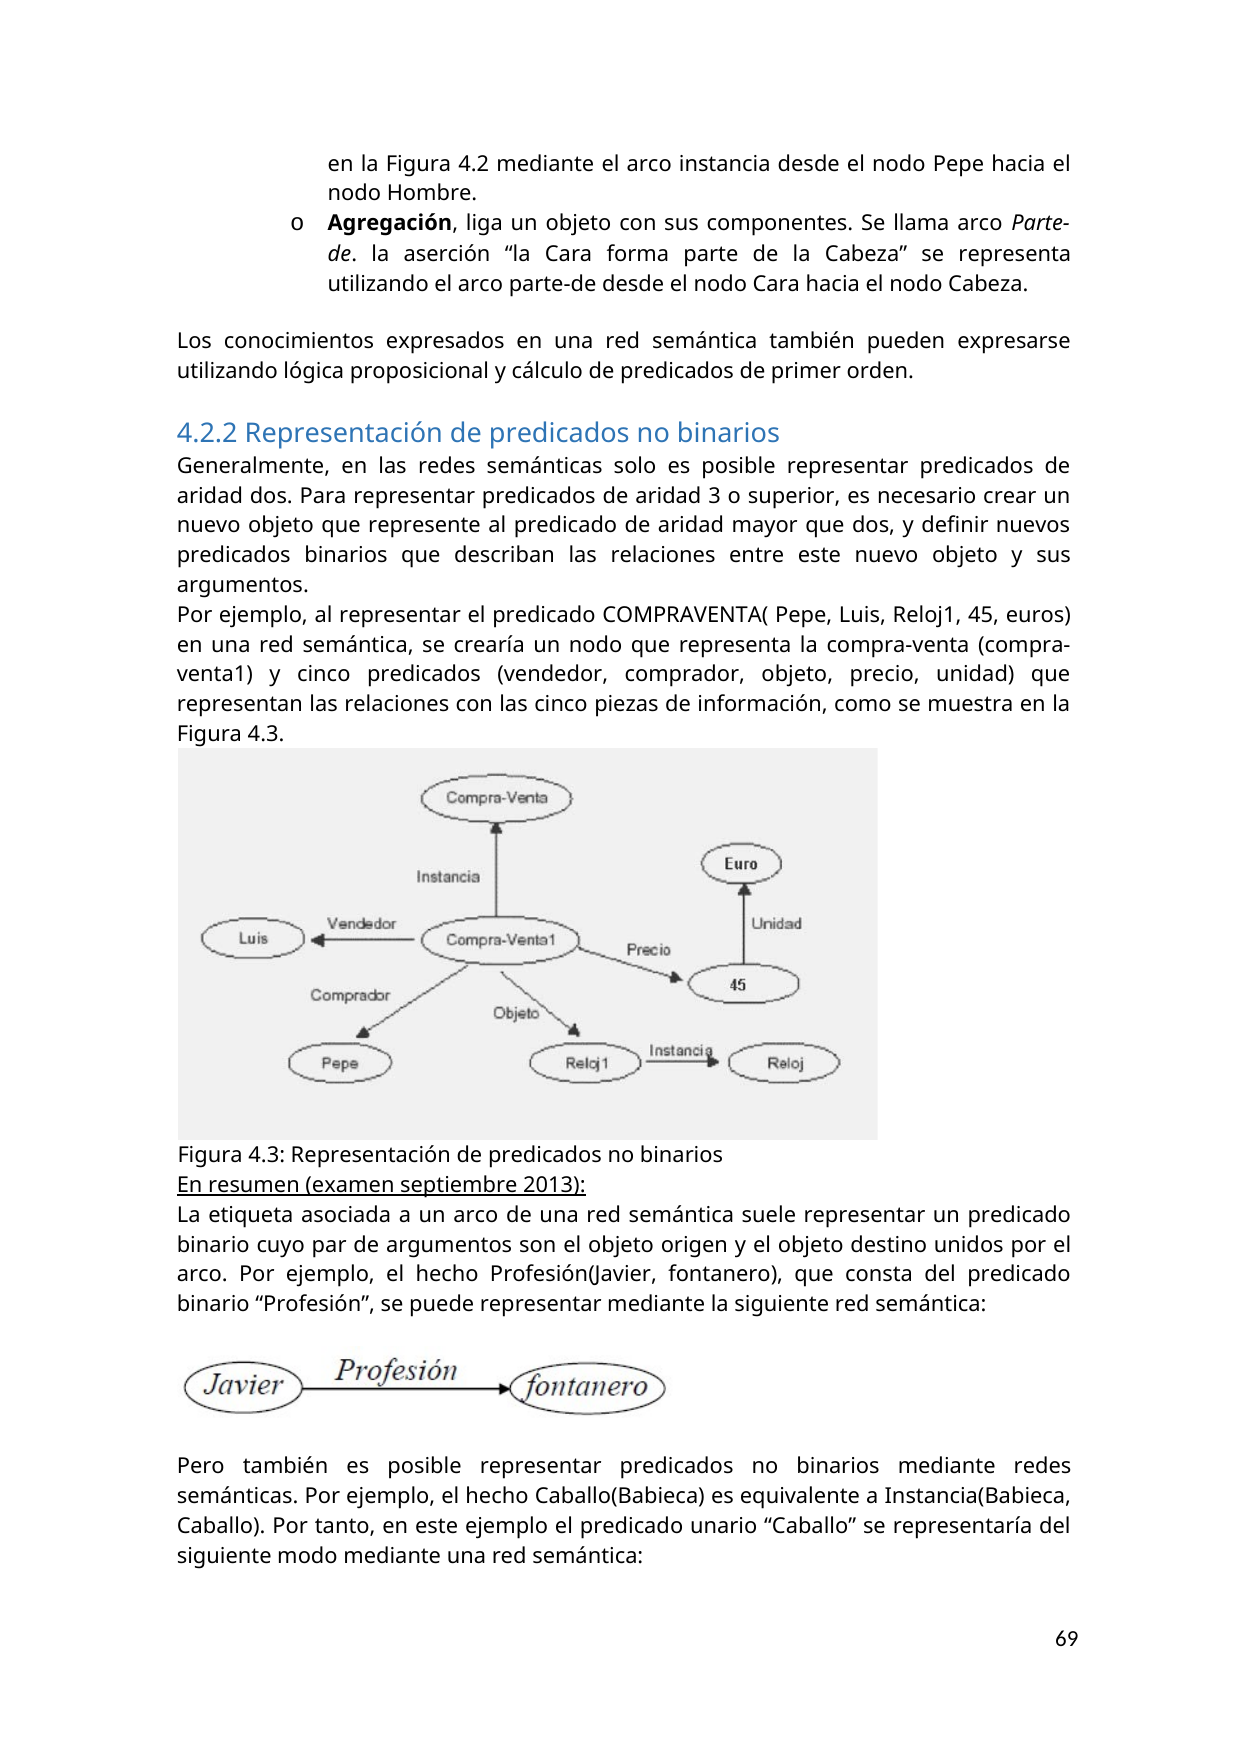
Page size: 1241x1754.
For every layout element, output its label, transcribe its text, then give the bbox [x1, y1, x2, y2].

text La etiqueta asociada a un arco de una red semántica suele representar un predicado binario cuyo par de argumentos son el objeto origen y el objeto destino unidos por el arco. Por ejemplo, el hecho Profesión(Javier, fontanero), que consta del predicado binario “Profesión”, se puede representar mediante la siguiente red semántica: [177, 1199, 1072, 1318]
text Los conocimientos expresados en una red semántica también pueden expresarse utilizando lógica proposicional y cálculo de predicados de primer orden. [177, 325, 1072, 385]
picture [177, 747, 878, 1140]
text En resumen (examen septiembre 2013): [177, 1169, 1078, 1199]
text Figura 4.3: Representación de predicados no binarios [177, 1139, 1069, 1169]
list Agregación, liga un objeto con sus componentes. Se llama arco Parte-de. la aserción “la Cara forma parte de la Cabeza” se representa utilizando el arco parte-de desde el nodo Cara hacia el nodo Cabeza. [290, 207, 1072, 297]
subtitle 4.2.2 Representación de predicados no binarios [177, 413, 1078, 450]
text Pero también es posible representar predicados no binarios mediante redes semánticas. Por ejemplo, el hecho Caballo(Babieca) es equivalente a Instancia(Babieca, Caballo). Por tanto, en este ejemplo el predicado unario “Caballo” se representaría del siguiente modo mediante una red semántica: [177, 1450, 1072, 1569]
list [290, 148, 1072, 207]
text Por ejemplo, al representar el predicado COMPRAVENTA( Pepe, Luis, Reloj1, 45, euros) en una red semántica, se crearía un nodo que representa la compra-venta (compra-venta1) y cinco predicados (vendedor, comprador, objeto, precio, unidad) que representan las relaciones con las cinco piezas de información, como se muestra en la Figura 4.3. [177, 599, 1072, 748]
text Generalmente, en las redes semánticas solo es posible representar predicados de aridad dos. Para representar predicados de aridad 3 o superior, es necesario crear un nuevo objeto que represente al predicado de aridad mayor que dos, y definir nuevos predicados binarios que describan las relaciones entre este nuevo objeto y sus argumentos. [177, 450, 1072, 599]
picture [177, 1346, 688, 1423]
